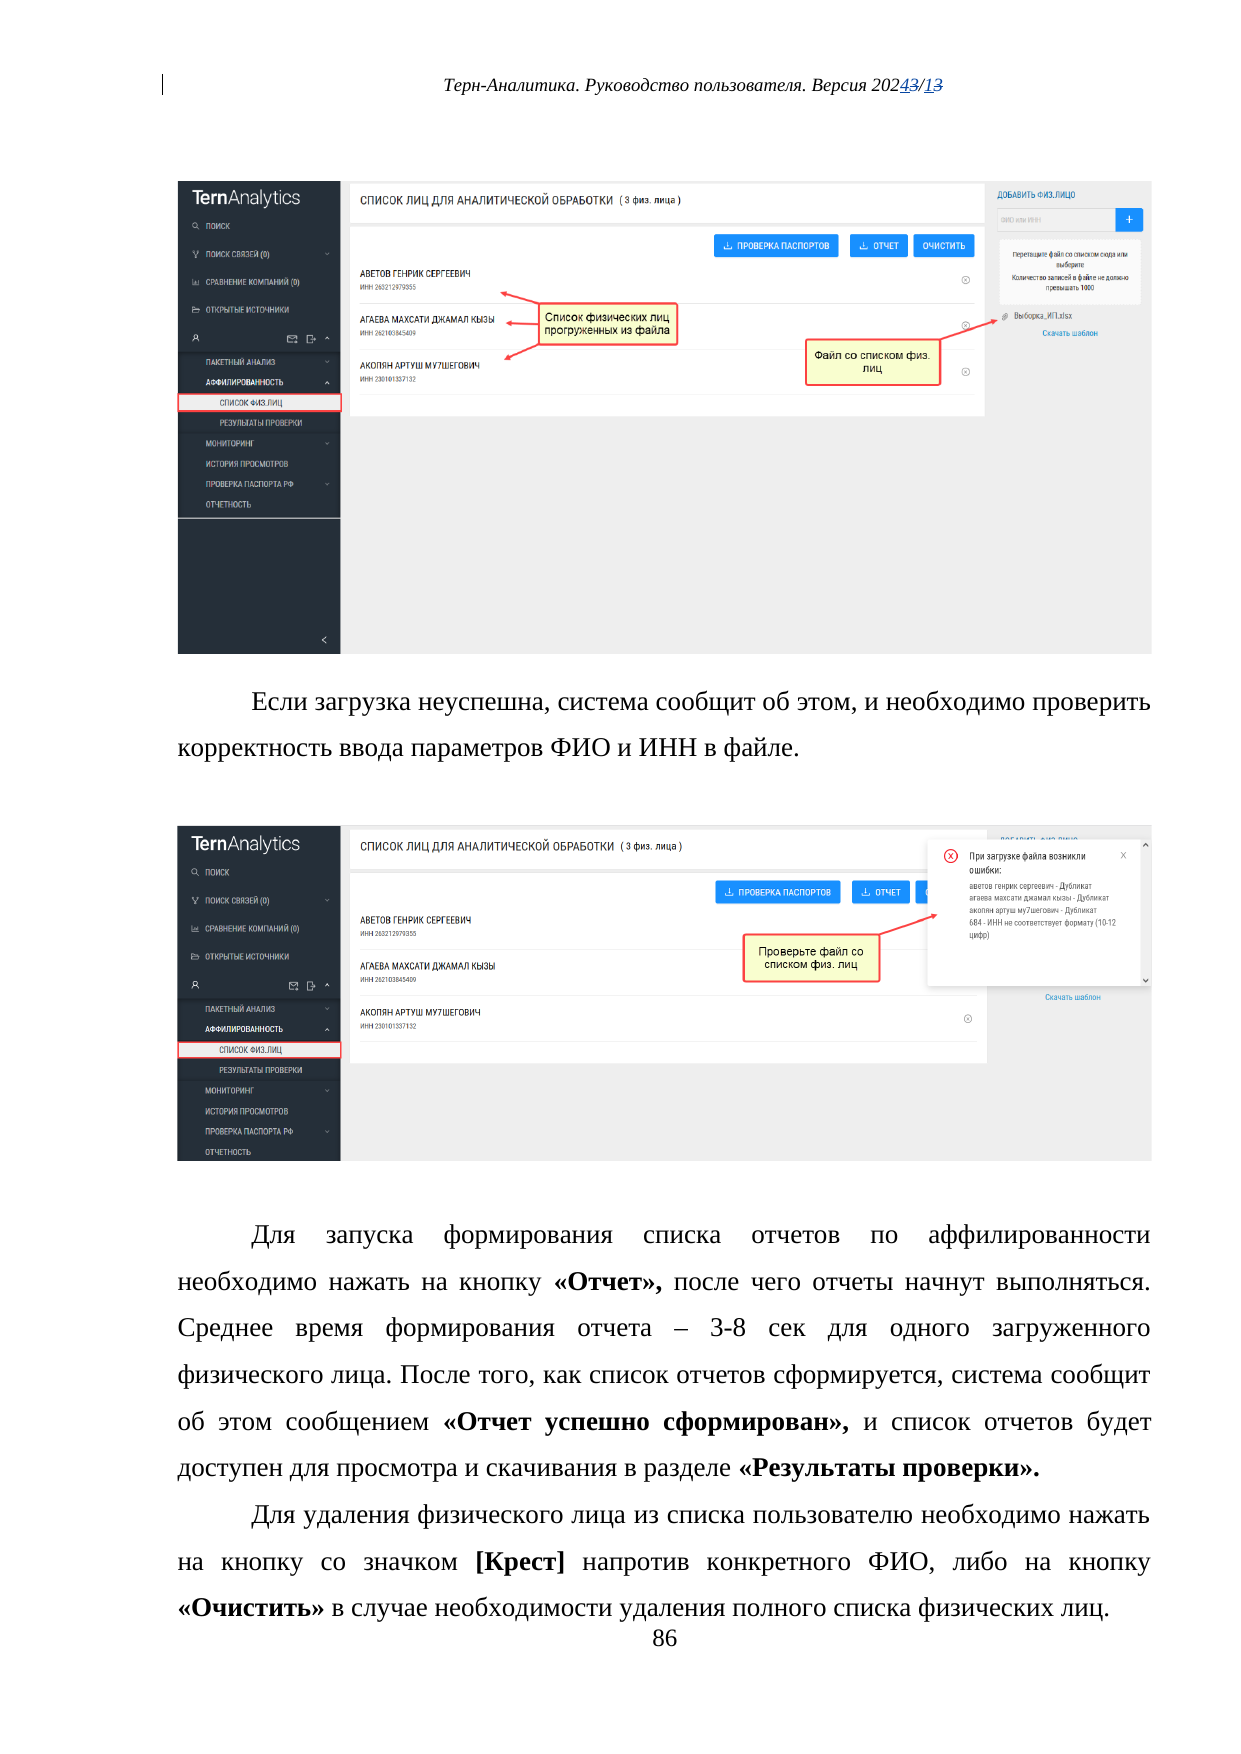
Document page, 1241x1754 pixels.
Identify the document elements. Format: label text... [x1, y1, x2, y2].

picture [177, 181, 1152, 654]
text Если загрузка неуспешна, система сообщит об этом, и необходимо проверить корректность ввода параметров ФИО и ИНН в файле. [177, 685, 1152, 763]
picture [177, 825, 1152, 1161]
text Для удаления физического лица из списка пользователю необходимо нажать на кнопку со значком [Крест] напротив конкретного ФИО, либо на кнопку «Очистить» в случае необходимости удаления полного списка физических лиц. [177, 1498, 1152, 1623]
text Для запуска формирования списка отчетов по аффилированности необходимо нажать на кнопку «Отчет», после чего отчеты начнут выполняться. Среднее время формирования отчета – 3-8 сек для одного загруженного физического лица. После того, как список отчетов сформируется, система сообщит об этом сообщением «Отчет успешно сформирован», и список отчетов будет доступен для просмотра и скачивания в разделе «Результаты проверки». [177, 1218, 1152, 1483]
